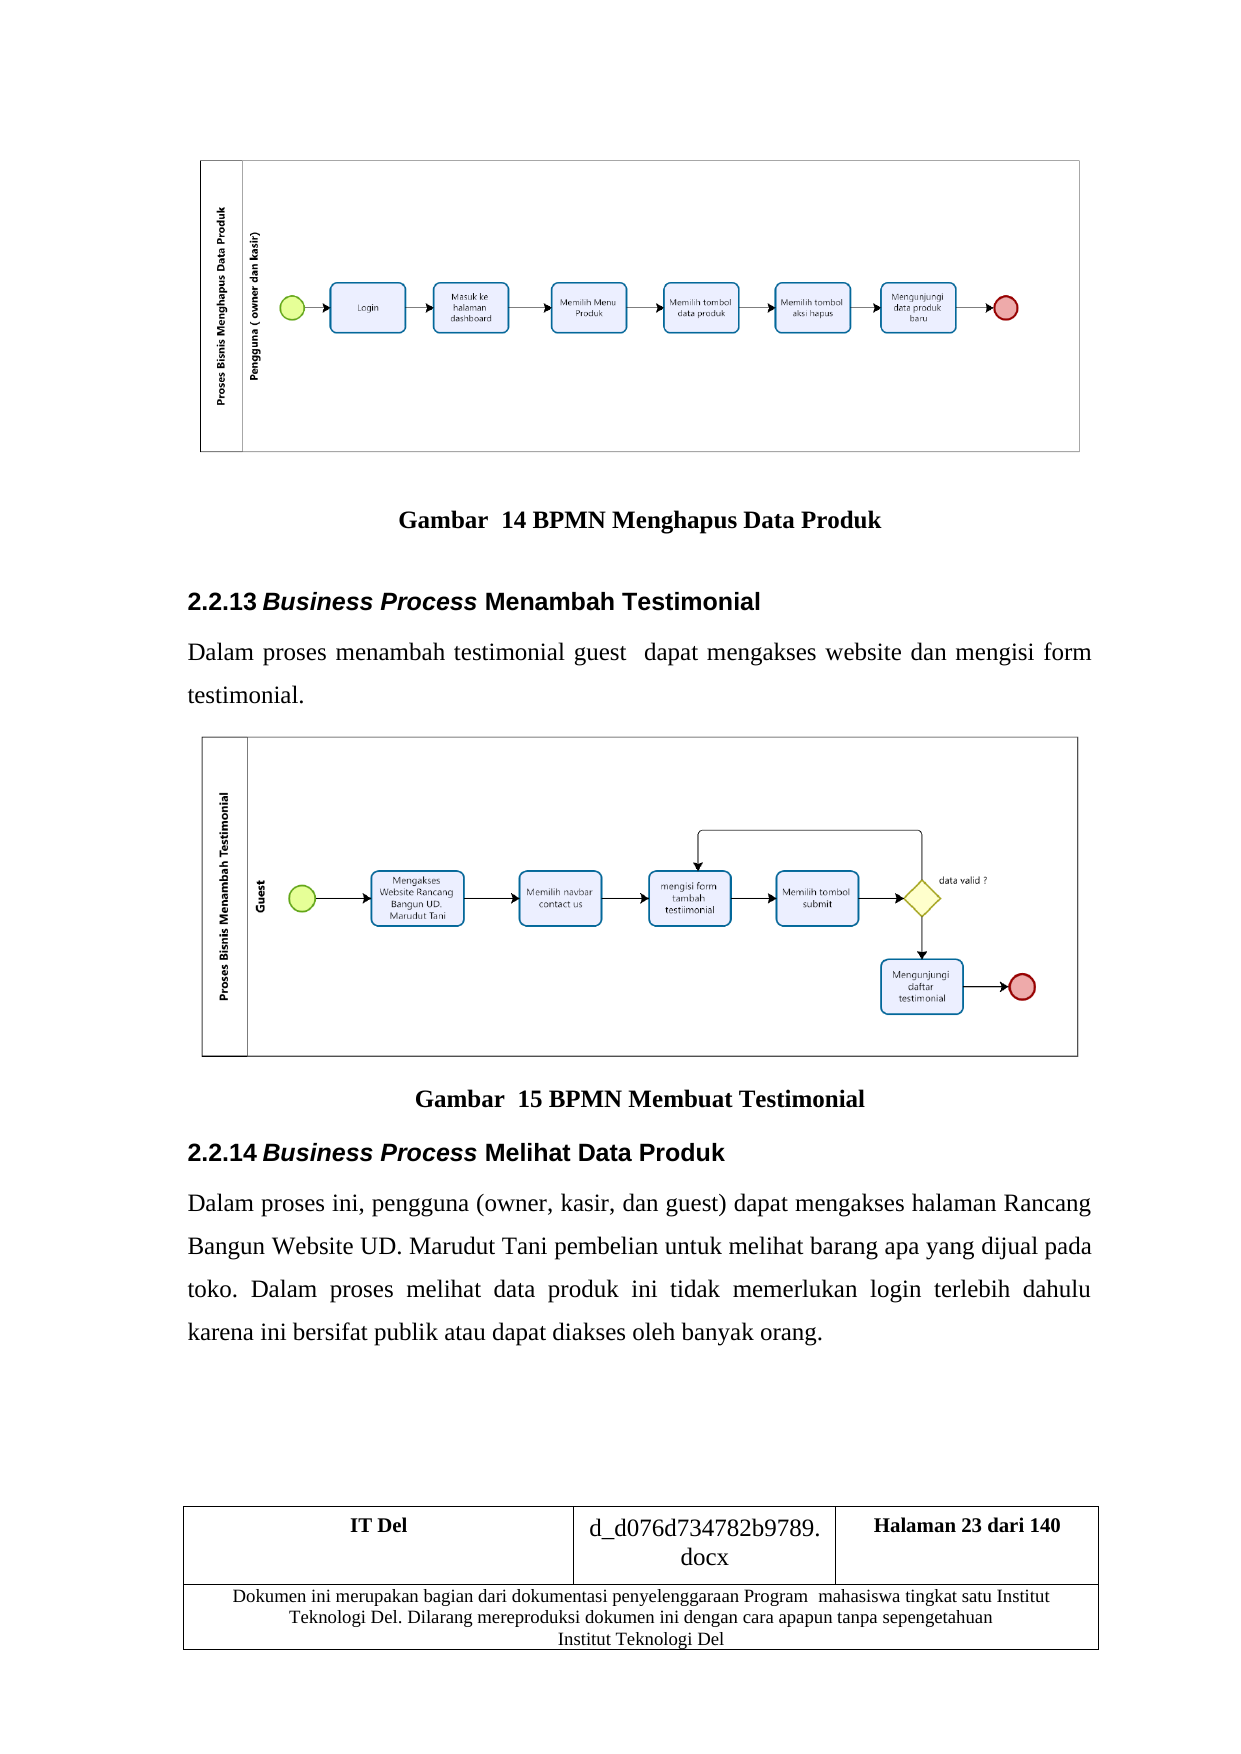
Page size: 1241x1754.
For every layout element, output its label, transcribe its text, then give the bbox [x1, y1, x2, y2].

text Dalam proses menambah testimonial guest dapat mengakses website dan mengisi form testimonial. [187, 637, 1092, 708]
text Dalam proses ini, pengguna (owner, kasir, dan guest) dapat mengakses halaman Rancang Bangun Website UD. Marudut Tani pembelian untuk melihat barang apa yang dijual pada toko. Dalam proses melihat data produk ini tidak memerlukan login terlebih dahulu karena ini bersifat publik atau dapat diakses oleh banyak orang. [187, 1188, 1092, 1346]
picture [187, 147, 1092, 462]
text Gambar 14 BPMN Menghapus Data Produk [187, 505, 1092, 533]
subtitle Business Process Menambah Testimonial [187, 587, 1092, 616]
picture [187, 722, 1092, 1071]
text Gambar 15 BPMN Membuat Testimonial [187, 1084, 1092, 1113]
subtitle Business Process Melihat Data Produk [187, 1138, 1092, 1167]
